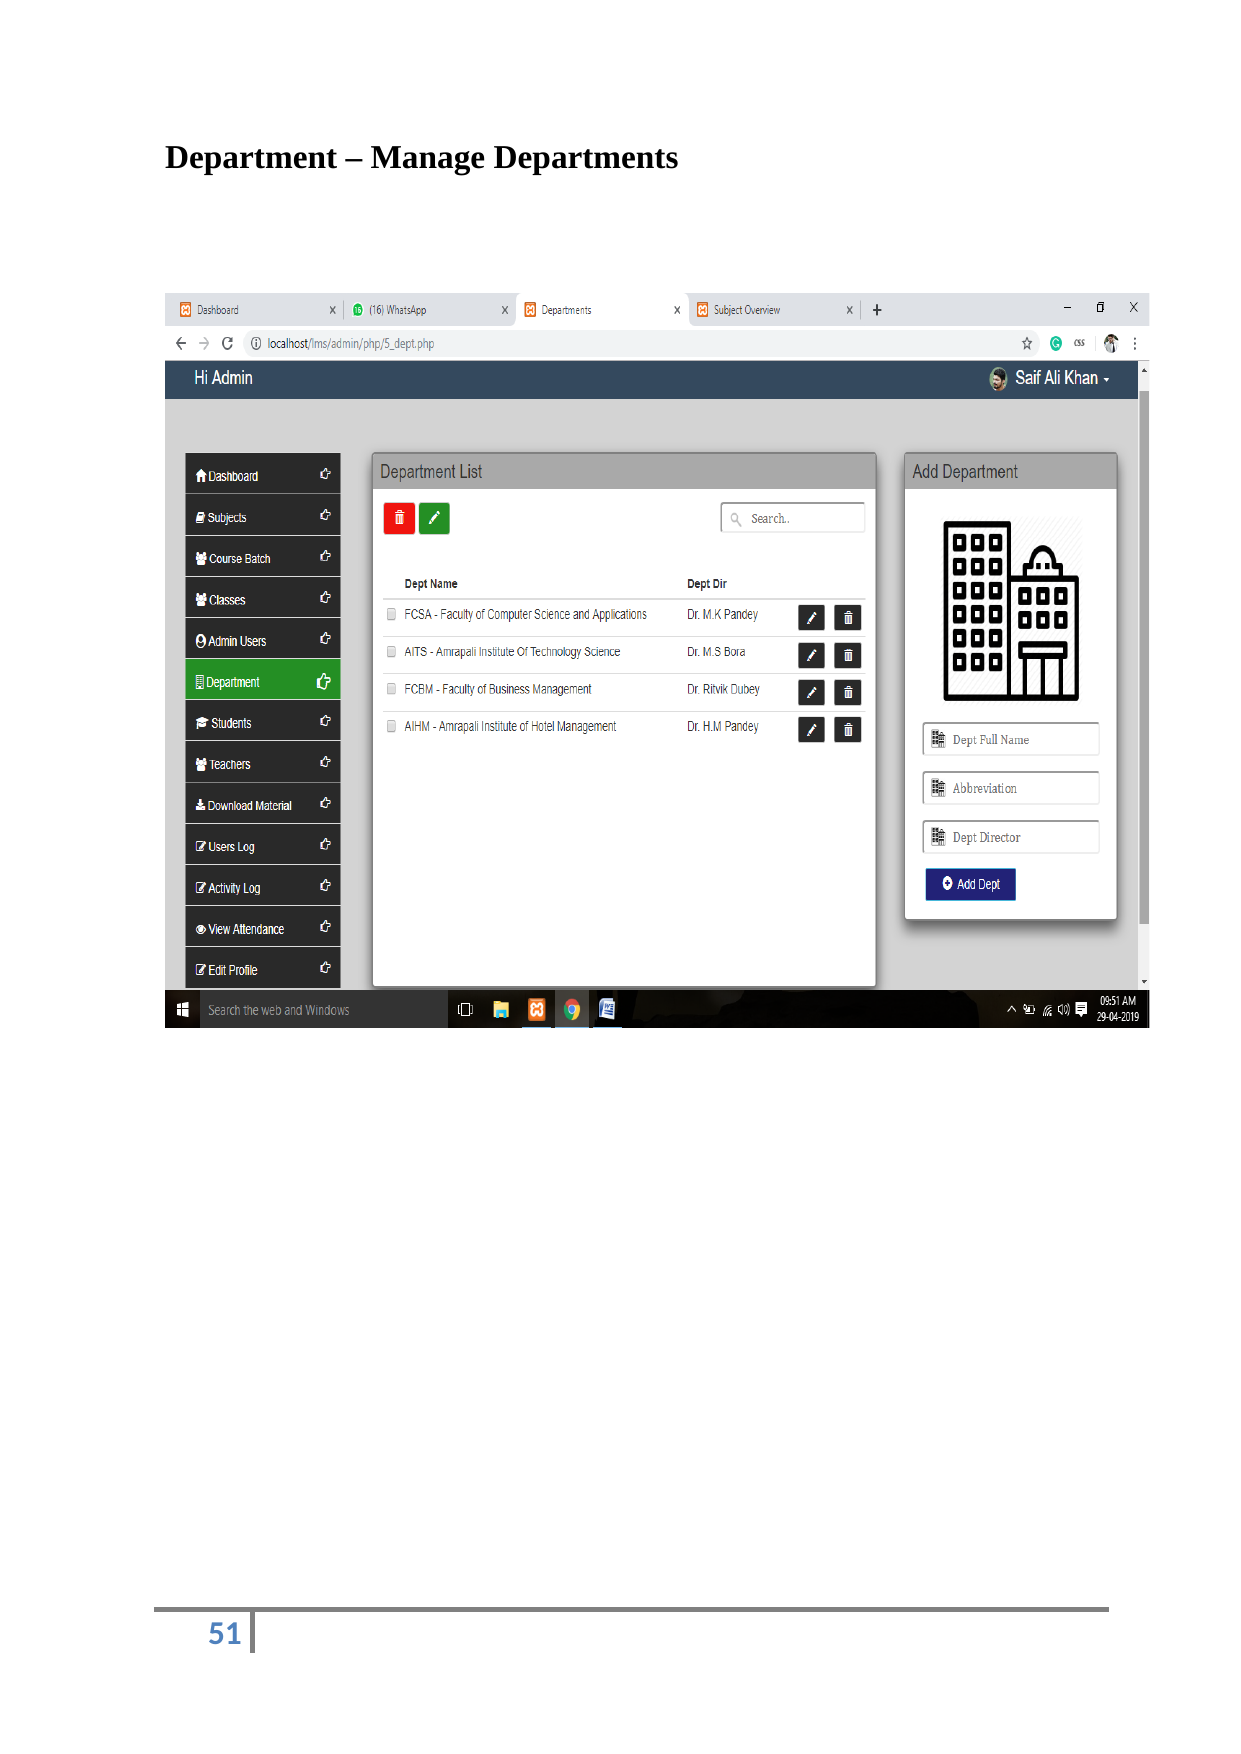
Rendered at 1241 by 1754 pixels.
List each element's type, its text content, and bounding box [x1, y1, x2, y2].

picture [165, 293, 1150, 1028]
text Department – Manage Departments [165, 137, 1120, 175]
